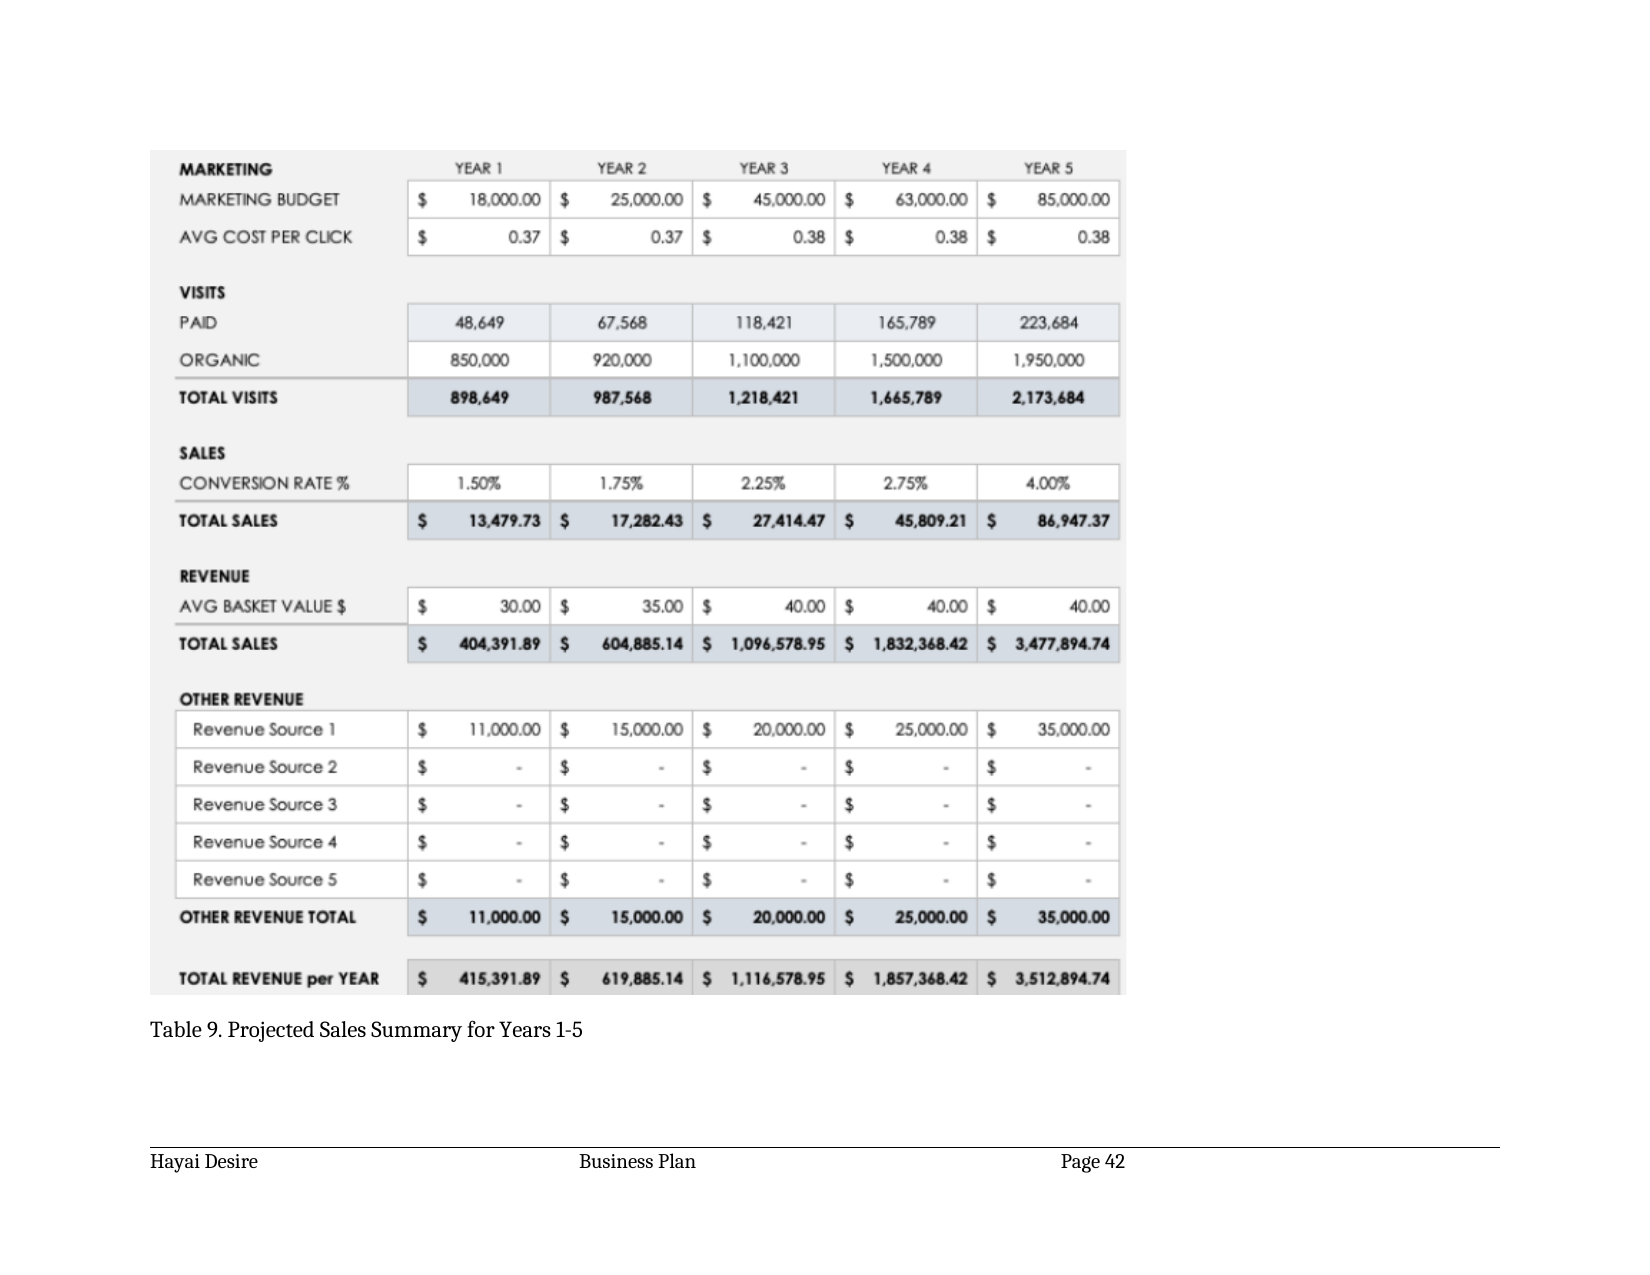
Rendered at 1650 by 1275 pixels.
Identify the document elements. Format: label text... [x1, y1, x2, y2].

text Table 9. Projected Sales Summary for Years 1-5 [150, 1017, 1500, 1043]
